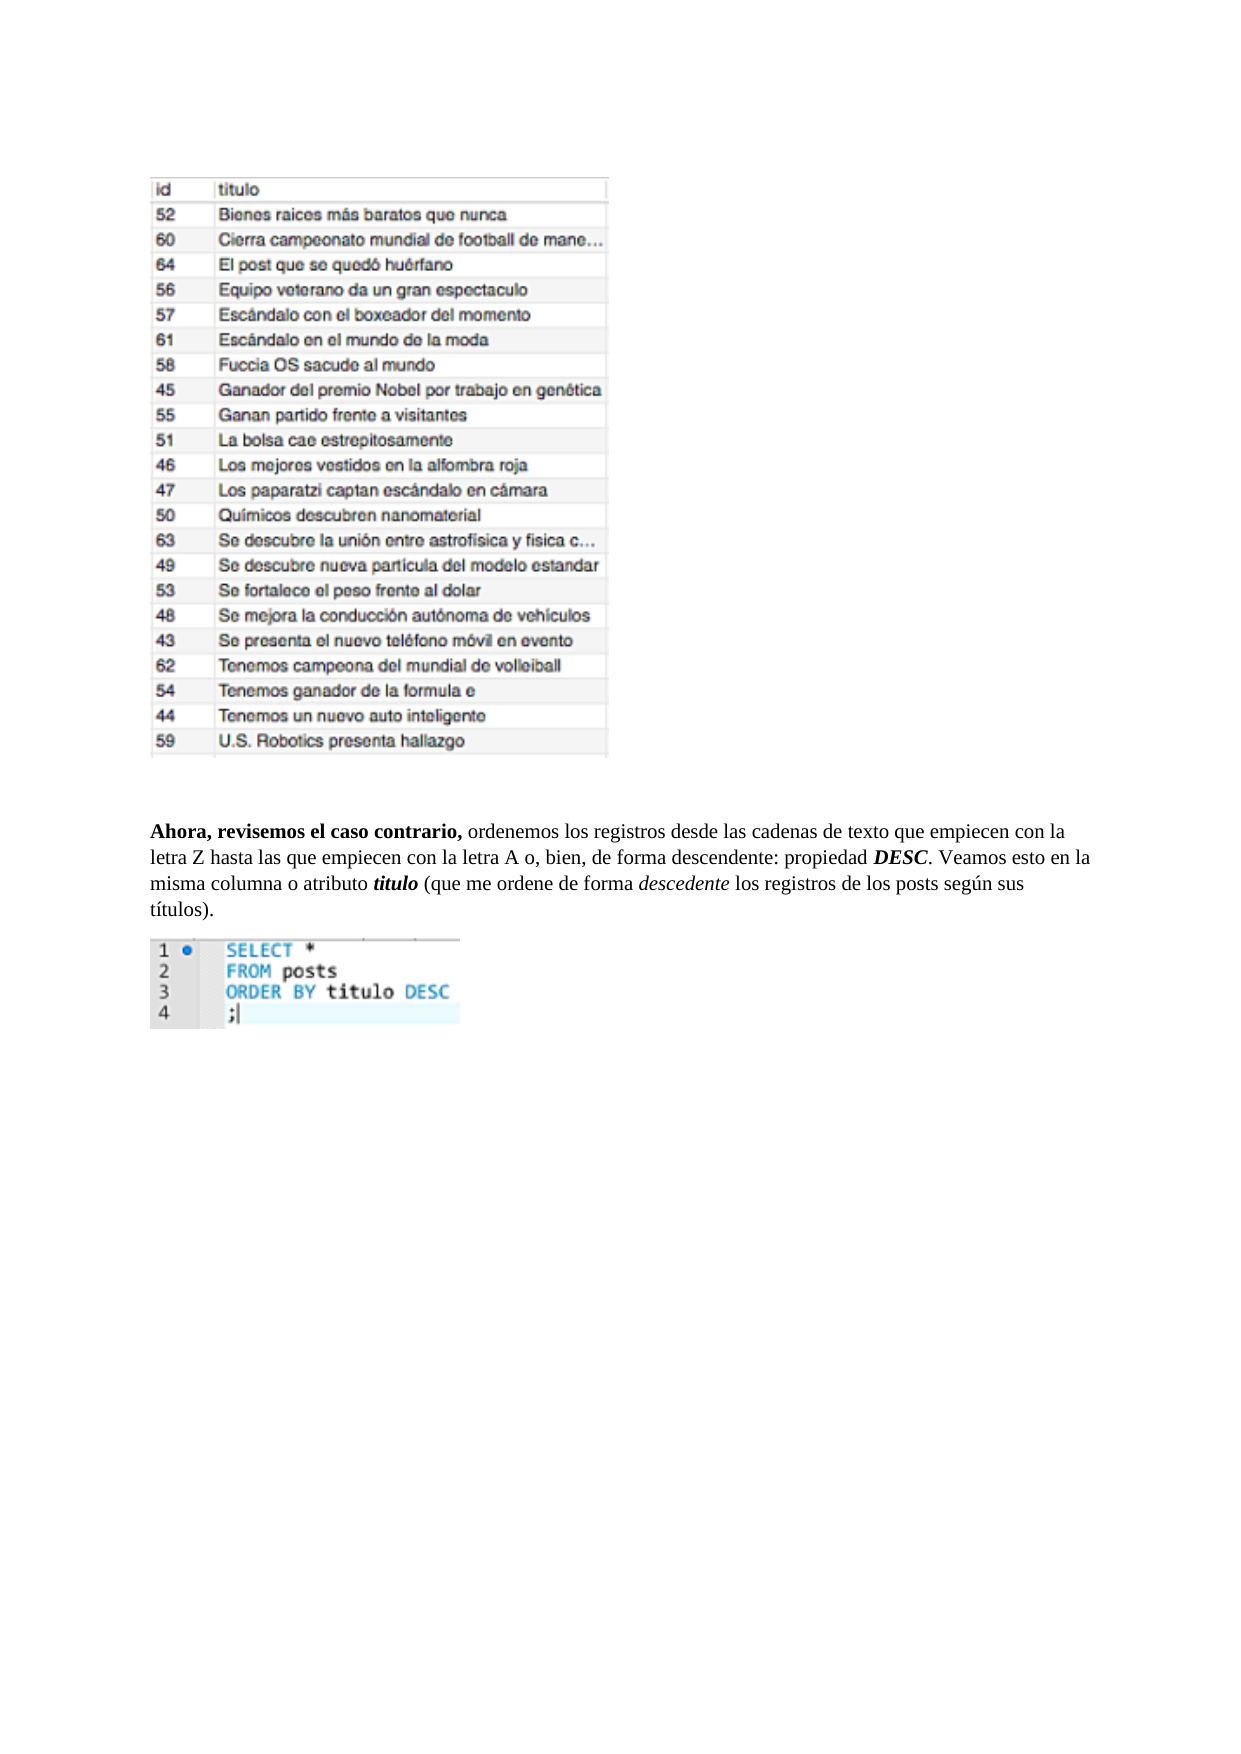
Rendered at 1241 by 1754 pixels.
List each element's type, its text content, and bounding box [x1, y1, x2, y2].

list Ahora, revisemos el caso contrario, ordenemos los registros desde las cadenas de texto que empiecen con la letra Z hasta las que empiecen con la letra A o, bien, de forma descendente: propiedad DESC. Veamos esto en la misma columna o atributo titulo (que me ordene de forma descedente los registros de los posts según sus títulos). [150, 819, 1090, 921]
picture [150, 177, 609, 758]
picture [150, 938, 460, 1029]
